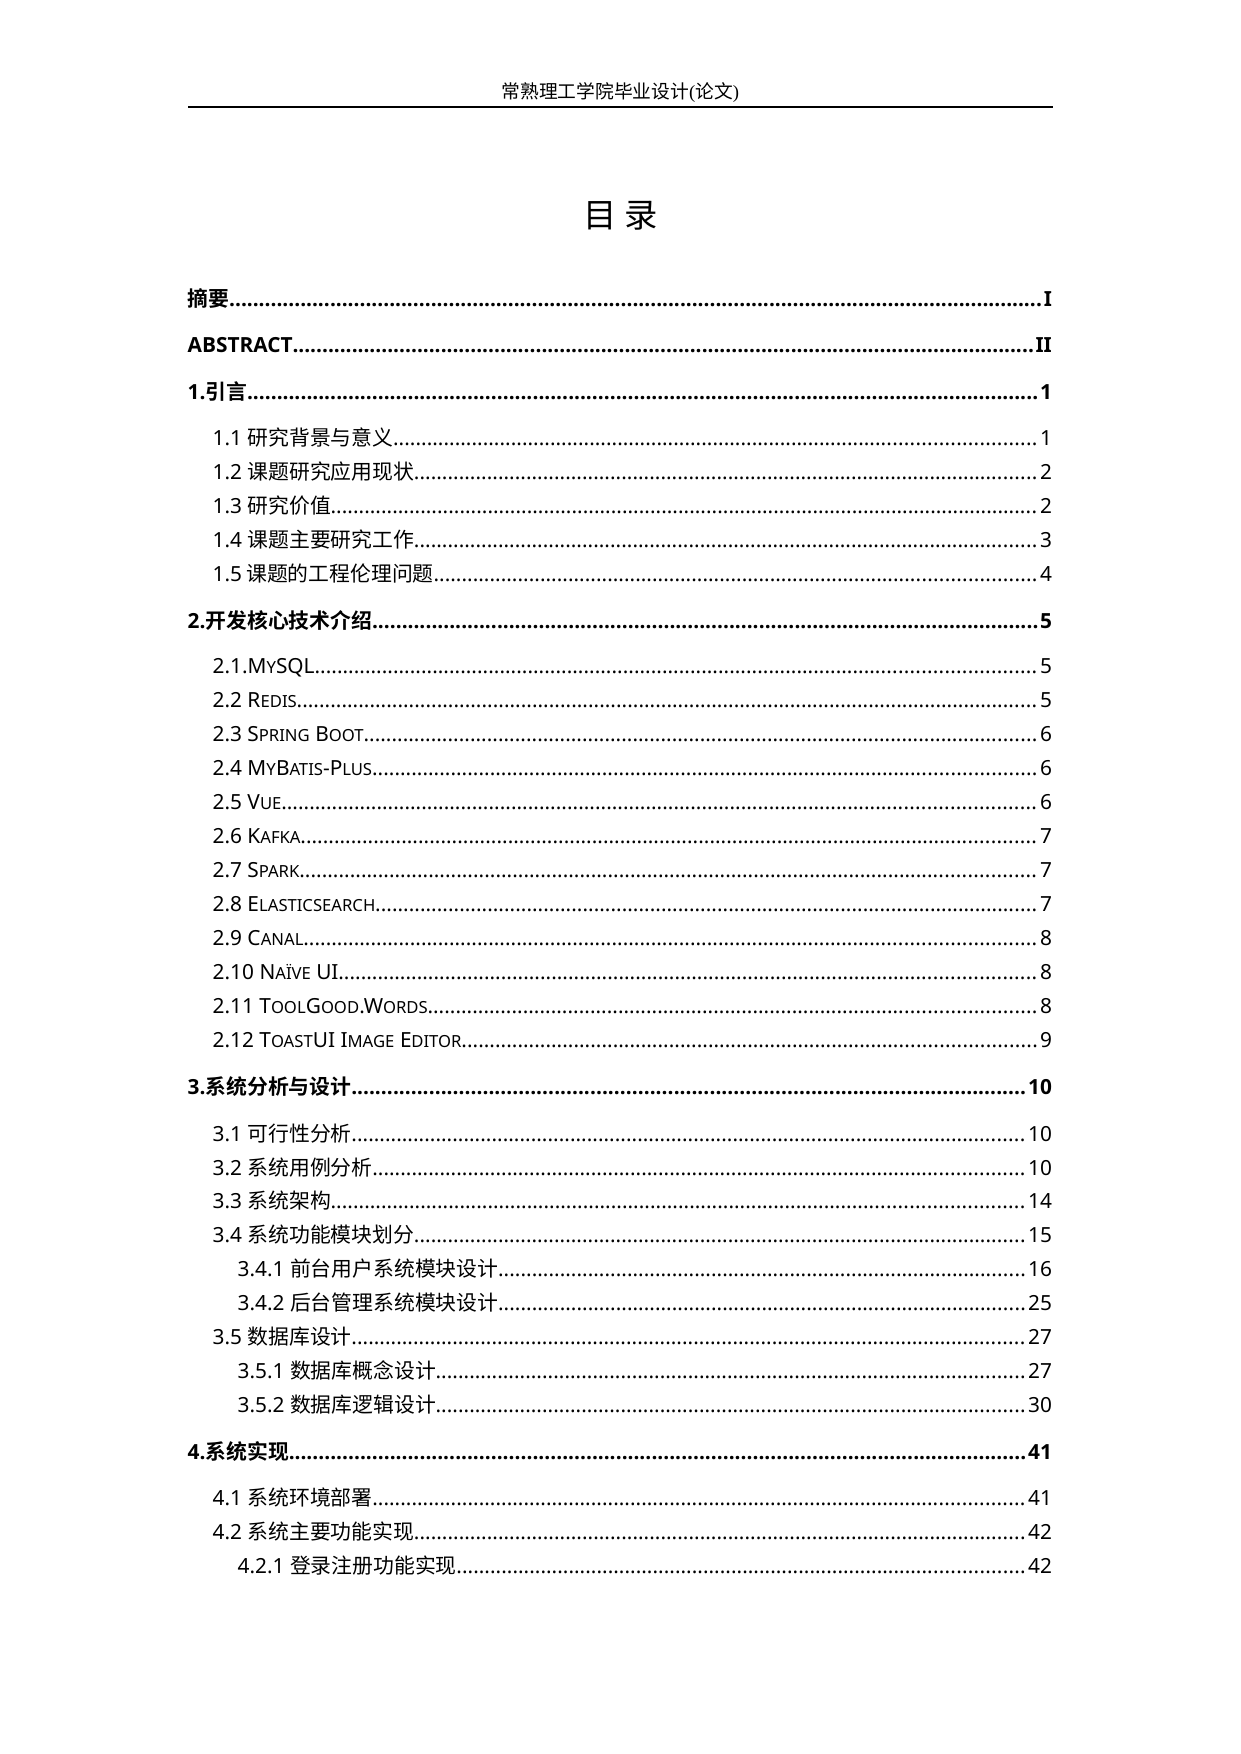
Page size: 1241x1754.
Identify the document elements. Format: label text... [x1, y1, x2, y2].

text 1.引言 1 [187, 373, 1053, 407]
text 2.11 ToolGood.Words 8 [212, 988, 1053, 1022]
text 2.5 Vue 6 [212, 784, 1053, 818]
text 2.1.MySQL 5 [212, 649, 1053, 683]
text 目 录 [187, 179, 1053, 247]
text 3.5.1 数据库概念设计 27 [237, 1353, 1053, 1387]
text 4.2.1 登录注册功能实现 42 [237, 1548, 1053, 1582]
text 2.4 MyBatis-Plus 6 [212, 751, 1053, 784]
text 2.2 Redis 5 [212, 683, 1053, 717]
text 1.1 研究背景与意义 1 [212, 420, 1053, 454]
text 摘要 I [187, 281, 1053, 314]
text 2.8 Elasticsearch 7 [212, 886, 1053, 920]
text 1.4 课题主要研究工作 3 [212, 522, 1053, 556]
text 2.9 Canal 8 [212, 920, 1053, 954]
text 4.2 系统主要功能实现 42 [212, 1514, 1053, 1548]
text 1.5课题的工程伦理问题 4 [212, 556, 1053, 590]
text 3.4.1 前台用户系统模块设计 16 [237, 1251, 1053, 1285]
text 2.3 Spring Boot 6 [212, 717, 1053, 751]
text 2.10 Naïve UI 8 [212, 954, 1053, 988]
text 4.1 系统环境部署 41 [212, 1480, 1053, 1514]
text 2.12 ToastUI Image Editor 9 [212, 1022, 1053, 1056]
text 2.6 Kafka 7 [212, 818, 1053, 852]
text 2.7 Spark 7 [212, 852, 1053, 886]
text Abstract II [187, 327, 1053, 361]
text 3.1 可行性分析 10 [212, 1115, 1053, 1149]
text 3.系统分析与设计 10 [187, 1069, 1053, 1103]
text 3.4.2 后台管理系统模块设计 25 [237, 1285, 1053, 1319]
text 3.5.2 数据库逻辑设计 30 [237, 1387, 1053, 1421]
text 4.系统实现 41 [187, 1433, 1053, 1467]
text 3.5 数据库设计 27 [212, 1319, 1053, 1353]
text 1.3 研究价值 2 [212, 488, 1053, 522]
text 2.开发核心技术介绍 5 [187, 602, 1053, 636]
text 3.2 系统用例分析 10 [212, 1149, 1053, 1183]
text 3.4 系统功能模块划分 15 [212, 1217, 1053, 1251]
text 3.3 系统架构 14 [212, 1183, 1053, 1217]
text 1.2 课题研究应用现状 2 [212, 454, 1053, 488]
